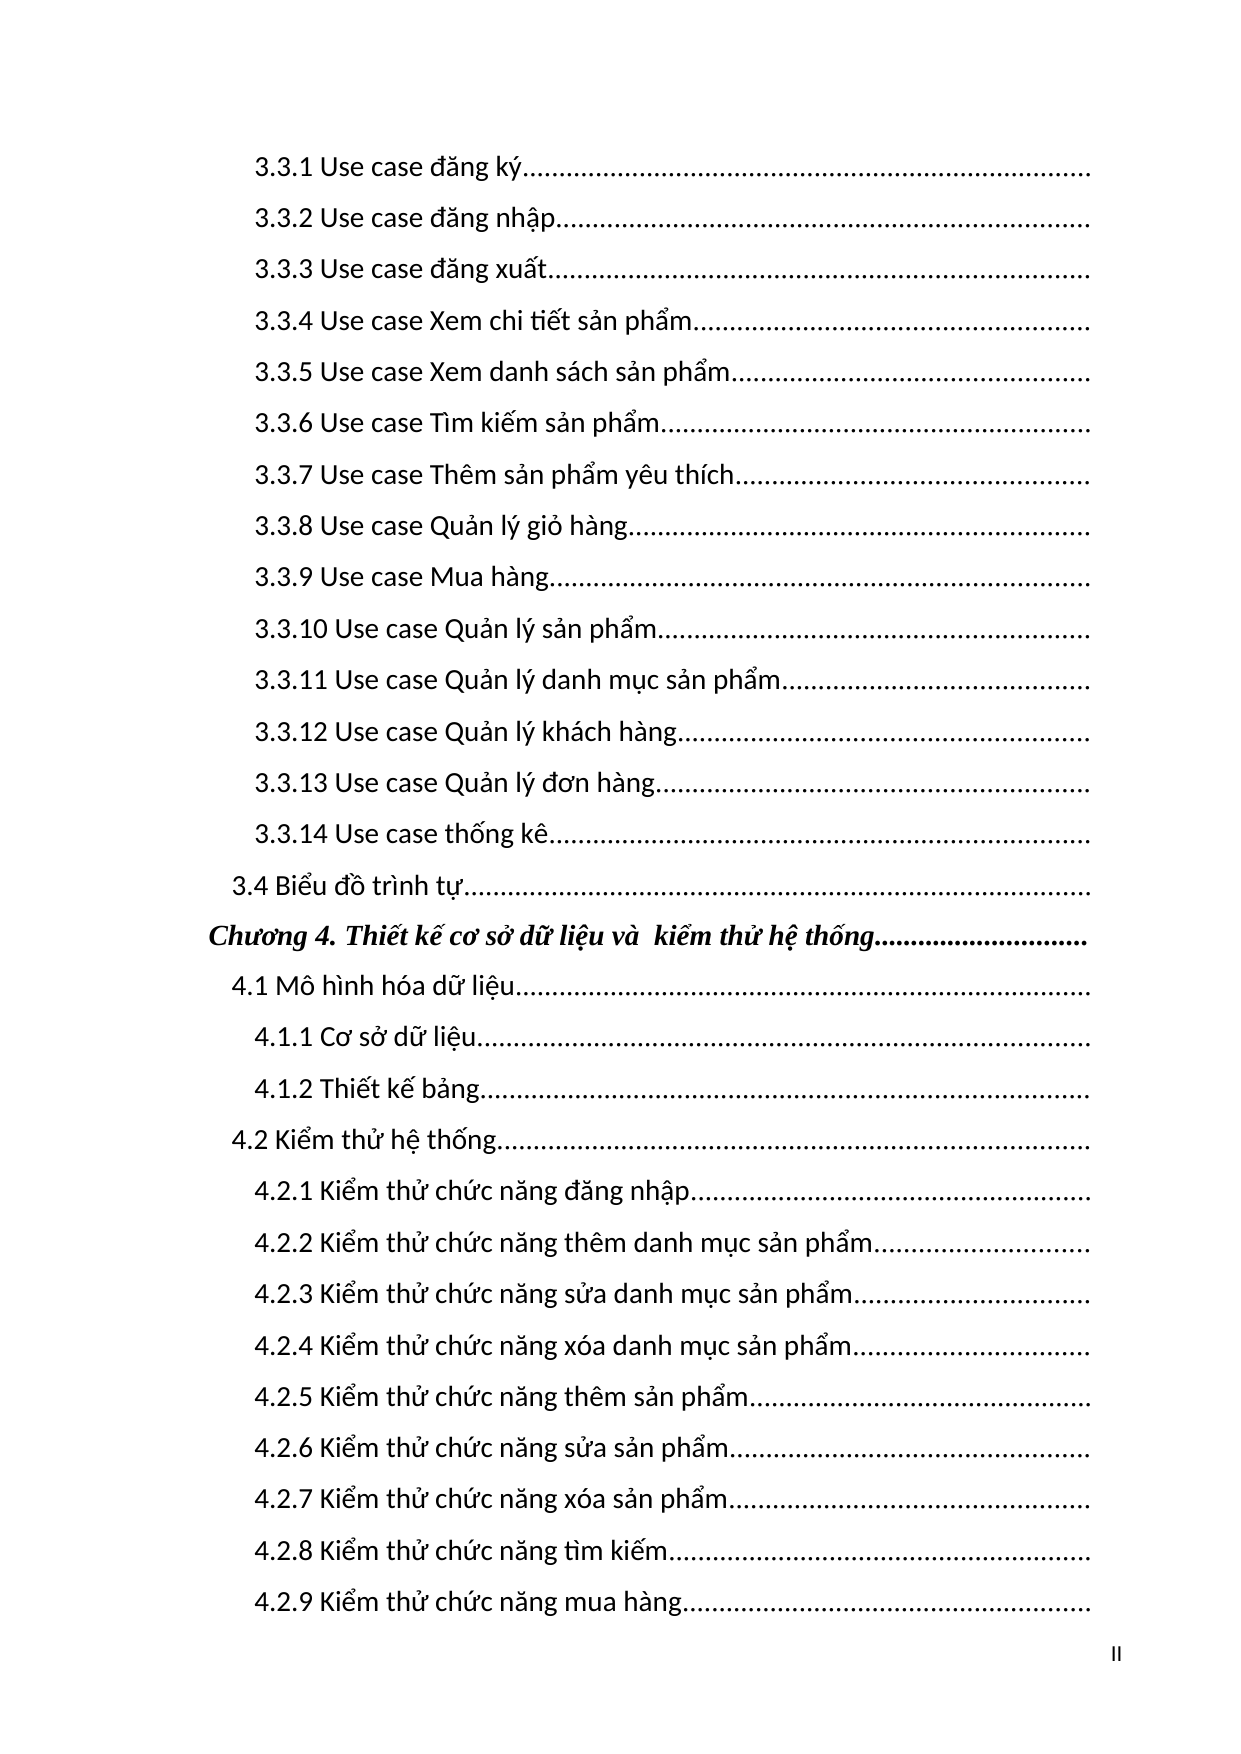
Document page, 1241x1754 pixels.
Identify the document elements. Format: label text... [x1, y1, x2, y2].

text 3.3.14 Use case thống kê 30 [254, 815, 1079, 851]
text 4.2.9 Kiểm thử chức năng mua hàng 48 [254, 1583, 1079, 1619]
text 4.1 Mô hình hóa dữ liệu 40 [231, 967, 1079, 1003]
text 4.1.1 Cơ sở dữ liệu 40 [254, 1018, 1079, 1054]
text 3.3.2 Use case đăng nhập 20 [254, 199, 1079, 235]
text 4.2.7 Kiểm thử chức năng xóa sản phẩm 46 [254, 1481, 1079, 1516]
text 4.2.1 Kiểm thử chức năng đăng nhập 42 [254, 1172, 1079, 1208]
text 4.1.2 Thiết kế bảng 40 [254, 1070, 1079, 1105]
text 3.3.1 Use case đăng ký 19 [254, 148, 1079, 183]
text 3.3.6 Use case Tìm kiếm sản phẩm 22 [254, 404, 1079, 440]
text 3.3.7 Use case Thêm sản phẩm yêu thích 23 [254, 456, 1079, 491]
text 3.3.4 Use case Xem chi tiết sản phẩm 21 [254, 302, 1079, 337]
text 3.3.3 Use case đăng xuất 20 [254, 250, 1079, 286]
text 4.2.4 Kiểm thử chức năng xóa danh mục sản phẩm 44 [254, 1327, 1079, 1362]
text 3.4 Biểu đồ trình tự 31 [231, 867, 1079, 902]
text 3.3.12 Use case Quản lý khách hàng 28 [254, 713, 1079, 748]
text 4.2.8 Kiểm thử chức năng tìm kiếm 47 [254, 1532, 1079, 1568]
text 4.2.2 Kiểm thử chức năng thêm danh mục sản phẩm 43 [254, 1224, 1079, 1259]
text 3.3.9 Use case Mua hàng 25 [254, 558, 1079, 594]
text 4.2.5 Kiểm thử chức năng thêm sản phẩm 45 [254, 1378, 1079, 1413]
text 3.3.5 Use case Xem danh sách sản phẩm 22 [254, 353, 1079, 389]
text 3.3.10 Use case Quản lý sản phẩm 26 [254, 610, 1079, 646]
text 3.3.11 Use case Quản lý danh mục sản phẩm 27 [254, 661, 1079, 697]
text Chương 4. Thiết kế cơ sở dữ liệu và kiểm thử hệ thống 40 [208, 918, 1079, 952]
text 3.3.13 Use case Quản lý đơn hàng 29 [254, 764, 1079, 799]
text 3.3.8 Use case Quản lý giỏ hàng 24 [254, 507, 1079, 543]
text 4.2 Kiểm thử hệ thống 42 [231, 1121, 1079, 1157]
text 4.2.3 Kiểm thử chức năng sửa danh mục sản phẩm 44 [254, 1275, 1079, 1311]
text 4.2.6 Kiểm thử chức năng sửa sản phẩm 46 [254, 1429, 1079, 1465]
